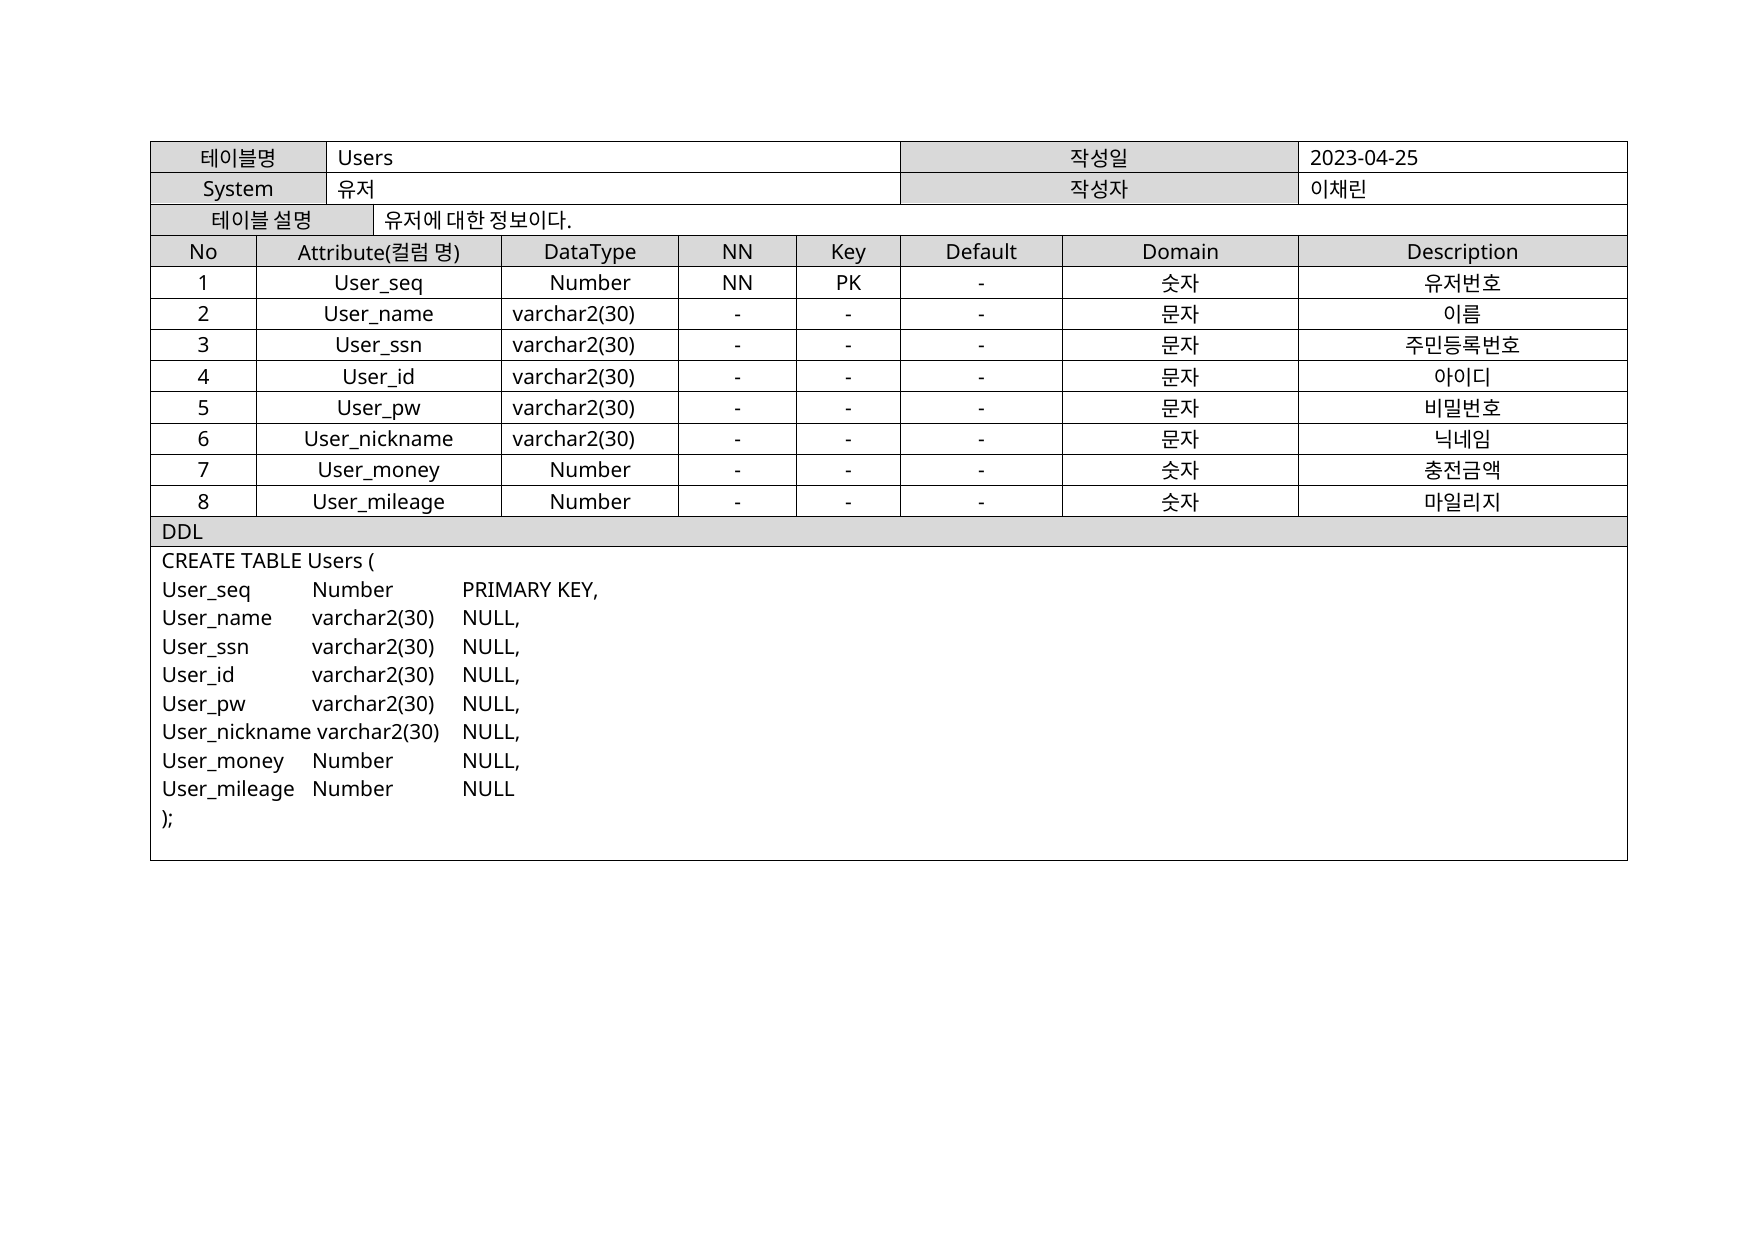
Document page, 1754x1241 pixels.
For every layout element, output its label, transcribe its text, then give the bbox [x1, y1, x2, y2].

table_cell 아이디 [1299, 361, 1627, 391]
table_cell System [151, 173, 326, 203]
table_cell Number [502, 486, 678, 516]
table_cell varchar2(30) [502, 330, 678, 360]
table_cell User_seq [257, 267, 501, 297]
table_cell - [679, 455, 796, 485]
table_cell 6 [151, 424, 256, 454]
table_cell Number [502, 267, 678, 297]
table_cell 4 [151, 361, 256, 391]
table_cell - [901, 361, 1062, 391]
table_cell - [901, 455, 1062, 485]
table_cell User_name [257, 299, 501, 329]
table_header 작성일 [901, 142, 1298, 172]
table_cell 비밀번호 [1299, 392, 1627, 422]
table_cell 닉네임 [1299, 424, 1627, 454]
table_cell Domain [1063, 236, 1298, 266]
table_cell - [797, 486, 900, 516]
table_cell 숫자 [1063, 486, 1298, 516]
table_cell varchar2(30) [502, 361, 678, 391]
table_cell 2 [151, 299, 256, 329]
table_cell - [797, 424, 900, 454]
table_cell - [797, 455, 900, 485]
table_cell - [901, 424, 1062, 454]
table_cell 문자 [1063, 299, 1298, 329]
table_header Users [327, 142, 900, 172]
table_cell 유저 [327, 173, 900, 203]
table_cell 문자 [1063, 330, 1298, 360]
table_cell 숫자 [1063, 267, 1298, 297]
table_header 테이블명 [151, 142, 326, 172]
table_cell - [901, 267, 1062, 297]
table_cell - [679, 299, 796, 329]
table_cell Default [901, 236, 1062, 266]
table_cell - [679, 361, 796, 391]
table_cell 마일리지 [1299, 486, 1627, 516]
table_cell 유저번호 [1299, 267, 1627, 297]
table_cell 주민등록번호 [1299, 330, 1627, 360]
table_cell 이채린 [1299, 173, 1627, 203]
table_cell 유저에 대한 정보이다. [374, 205, 1627, 235]
table_cell varchar2(30) [502, 424, 678, 454]
table_cell 문자 [1063, 392, 1298, 422]
table_cell varchar2(30) [502, 299, 678, 329]
table_cell 숫자 [1063, 455, 1298, 485]
table_cell User_nickname [257, 424, 501, 454]
table_cell PK [797, 267, 900, 297]
table_cell User_ssn [257, 330, 501, 360]
table_cell 문자 [1063, 424, 1298, 454]
table_cell 충전금액 [1299, 455, 1627, 485]
table_cell - [679, 392, 796, 422]
table_cell NN [679, 267, 796, 297]
table_cell DataType [502, 236, 678, 266]
table_cell - [901, 299, 1062, 329]
table_cell Number [502, 455, 678, 485]
table_cell CREATE TABLE Users ( User_seq Number PRIMARY KEY, User_name varchar2(30) NULL, User_ssn varchar2(30) NULL, User_id varchar2(30) NULL, User_pw varchar2(30) NULL, User_nickname varchar2(30) NULL, User_money Number NULL, User_mileage Number NULL ); [151, 547, 1627, 859]
table_cell - [797, 392, 900, 422]
table_cell DDL [151, 517, 1627, 546]
table_cell User_pw [257, 392, 501, 422]
table_cell 작성자 [901, 173, 1298, 203]
table_cell - [797, 299, 900, 329]
table_header 2023-04-25 [1299, 142, 1627, 172]
table_cell 5 [151, 392, 256, 422]
table_cell 테이블 설명 [151, 205, 373, 235]
table_cell 8 [151, 486, 256, 516]
table_cell - [901, 330, 1062, 360]
table_cell Description [1299, 236, 1627, 266]
table_cell Key [797, 236, 900, 266]
table_cell No [151, 236, 256, 266]
table_cell - [901, 486, 1062, 516]
table_cell - [679, 330, 796, 360]
table_cell - [797, 330, 900, 360]
table_cell - [797, 361, 900, 391]
table_cell 7 [151, 455, 256, 485]
table_cell - [679, 424, 796, 454]
table_cell User_mileage [257, 486, 501, 516]
table_cell 문자 [1063, 361, 1298, 391]
table_cell NN [679, 236, 796, 266]
table_cell 3 [151, 330, 256, 360]
table_cell 이름 [1299, 299, 1627, 329]
table_cell Attribute(컬럼 명) [257, 236, 501, 266]
table_cell User_id [257, 361, 501, 391]
table_cell 1 [151, 267, 256, 297]
table_cell varchar2(30) [502, 392, 678, 422]
table_cell User_money [257, 455, 501, 485]
table_cell - [901, 392, 1062, 422]
table_cell - [679, 486, 796, 516]
